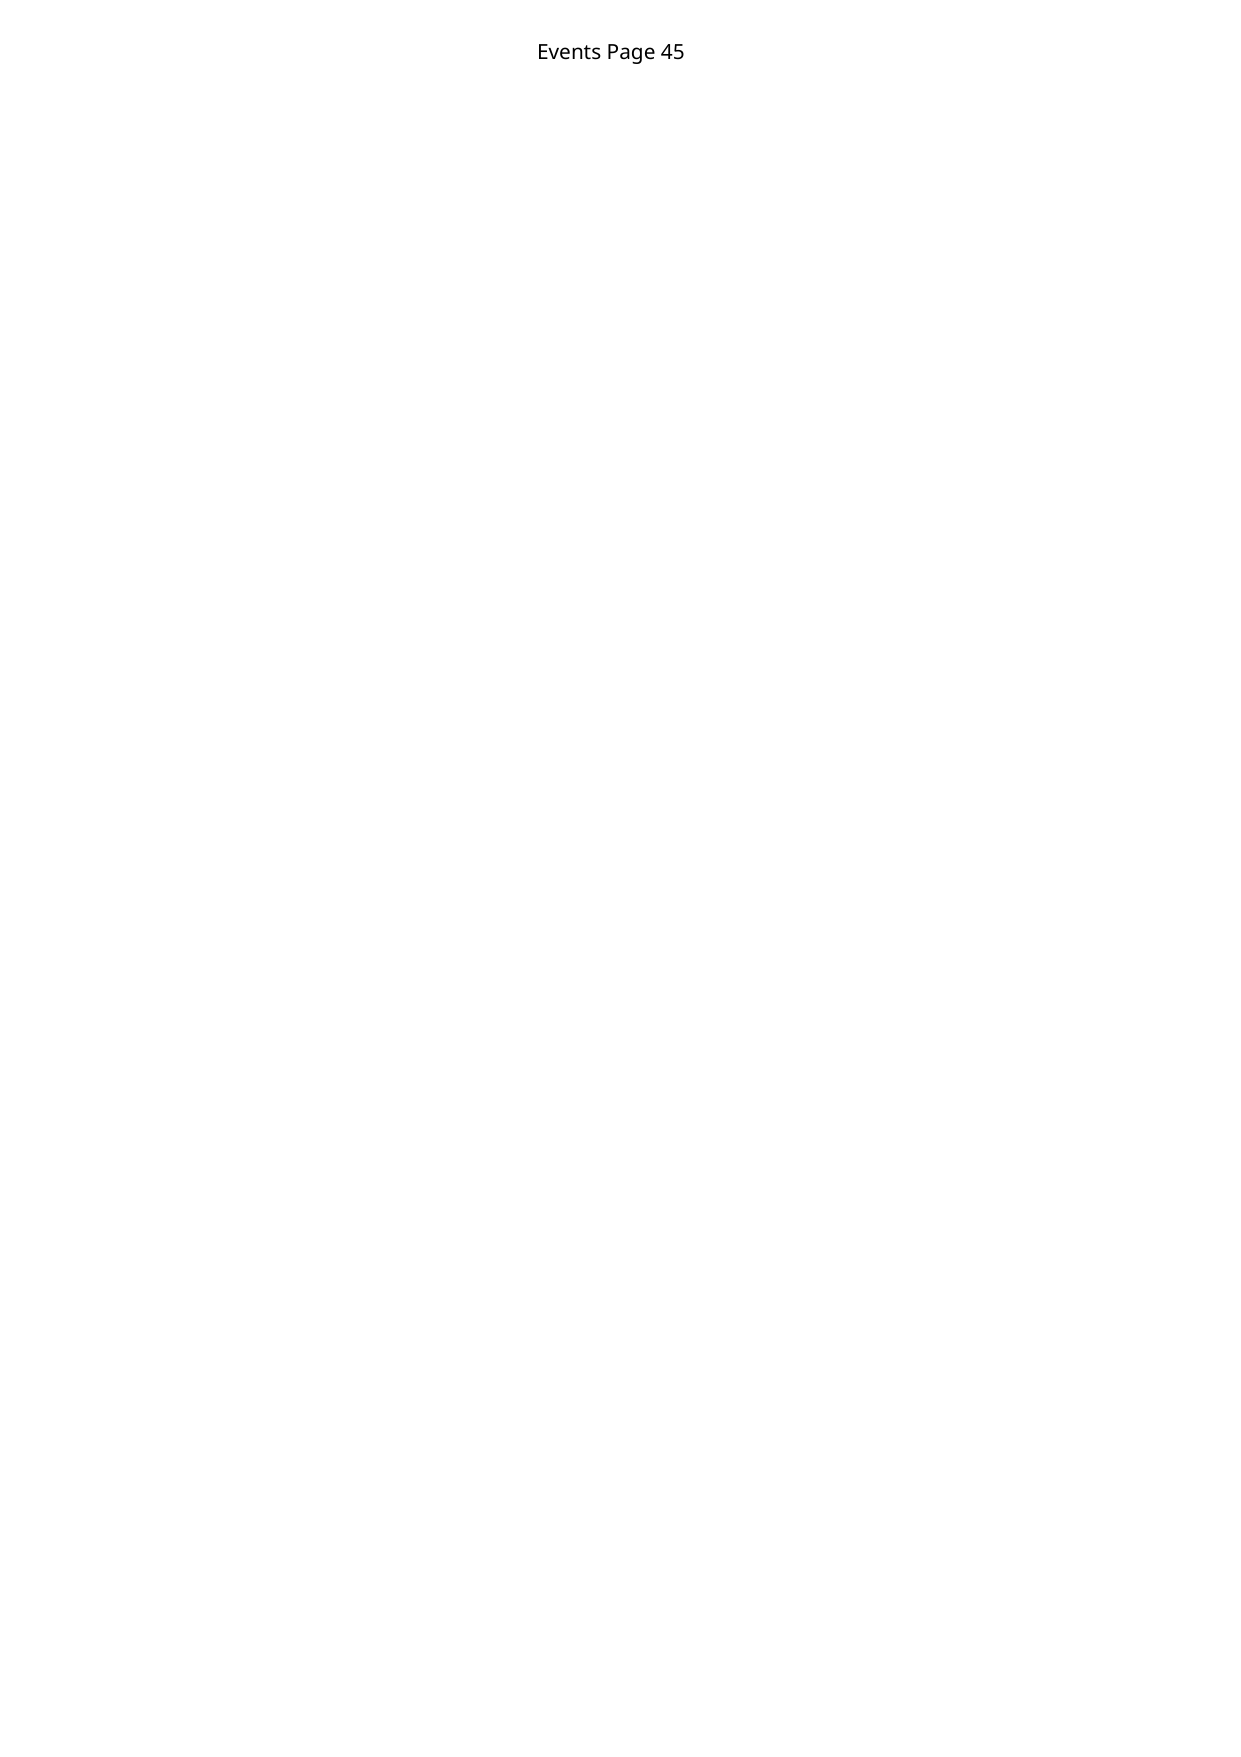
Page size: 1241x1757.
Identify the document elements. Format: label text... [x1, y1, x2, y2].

text Events Page 45 [150, 41, 684, 64]
